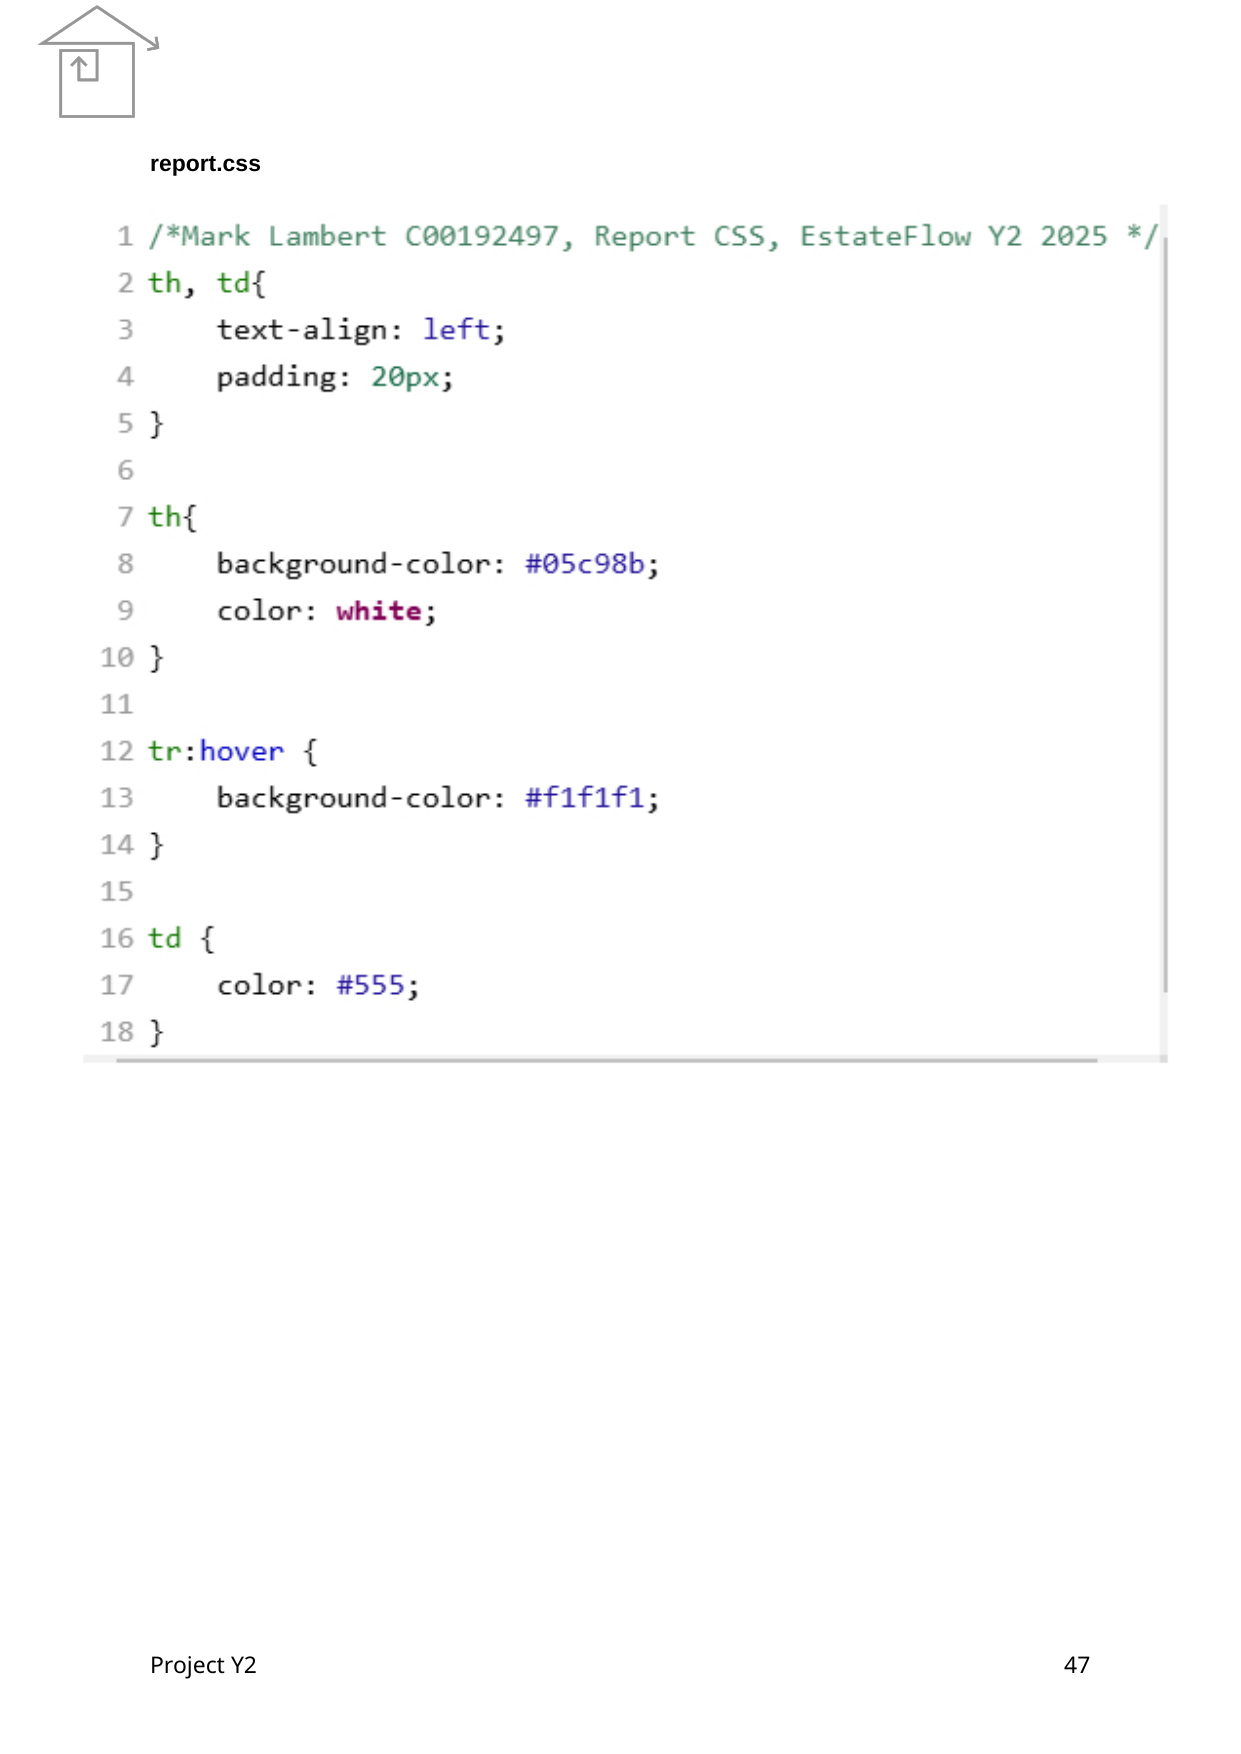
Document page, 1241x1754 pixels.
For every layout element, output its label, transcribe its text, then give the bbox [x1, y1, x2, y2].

picture [73, 176, 1200, 1082]
text report.css [150, 150, 1090, 176]
picture [31, 0, 160, 122]
